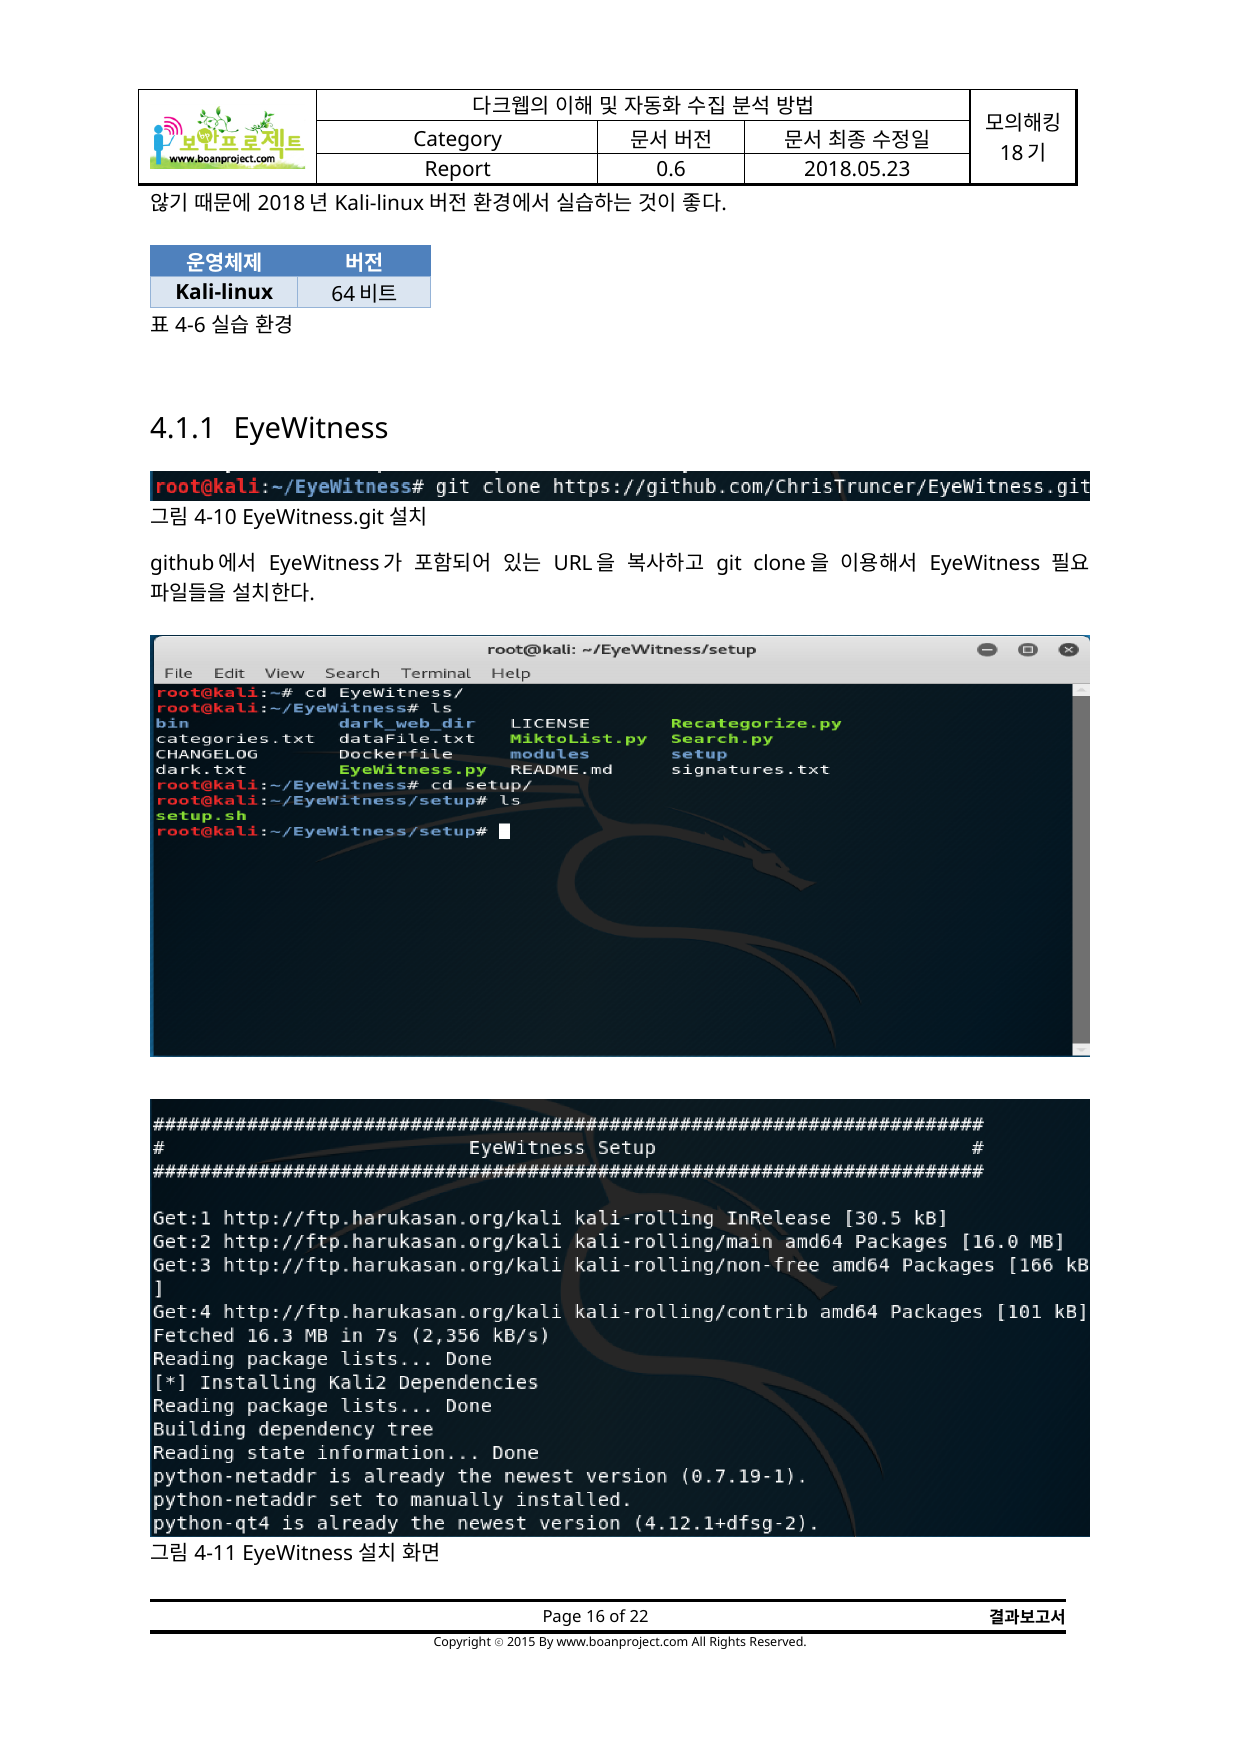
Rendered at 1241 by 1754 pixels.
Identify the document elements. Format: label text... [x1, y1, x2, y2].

picture [150, 104, 306, 169]
picture [150, 635, 1090, 1057]
picture [150, 471, 1090, 501]
picture [150, 1099, 1090, 1537]
subtitle EyeWitness [150, 407, 1048, 447]
text github에서 EyeWitness가 포함되어 있는 URL을 복사하고 git clone을 이용해서 EyeWitness 필요 파일들을 설치한다. [150, 546, 1090, 607]
table_cell Kali-linux [151, 277, 297, 307]
table_header 버전 [298, 246, 430, 276]
table_cell 64비트 [298, 277, 430, 307]
table_header 운영체제 [151, 246, 297, 276]
